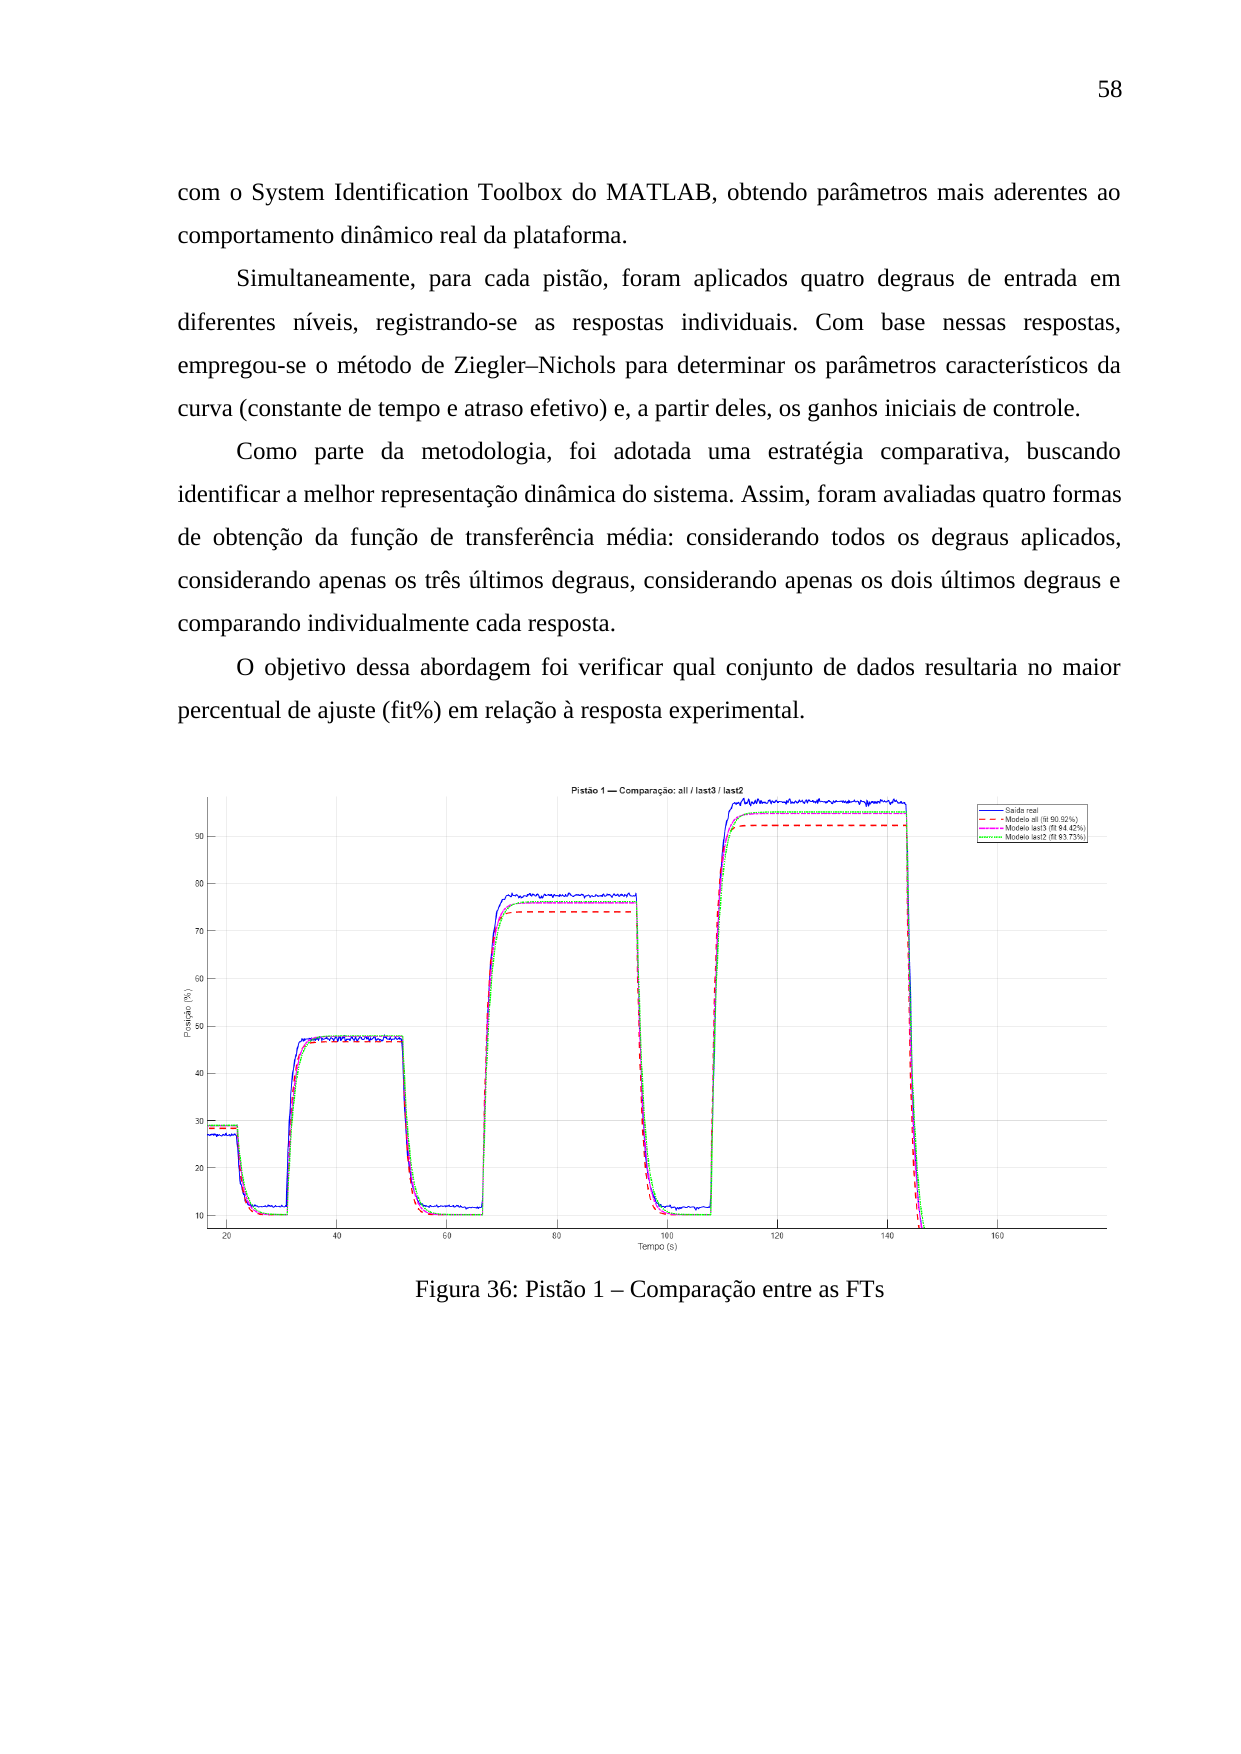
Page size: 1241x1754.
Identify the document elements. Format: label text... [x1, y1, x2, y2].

text Como parte da metodologia, foi adotada uma estratégia comparativa, buscando identificar a melhor representação dinâmica do sistema. Assim, foram avaliadas quatro formas de obtenção da função de transferência média: considerando todos os degraus aplicados, considerando apenas os três últimos degraus, considerando apenas os dois últimos degraus e comparando individualmente cada resposta. [177, 436, 1122, 637]
text O objetivo dessa abordagem foi verificar qual conjunto de dados resultaria no maior percentual de ajuste (fit%) em relação à resposta experimental. [177, 652, 1122, 723]
text Figura 36: Pistão 1 – Comparação entre as FTs [177, 1274, 1122, 1303]
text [177, 177, 1122, 249]
picture [177, 781, 1123, 1260]
text Simultaneamente, para cada pistão, foram aplicados quatro degraus de entrada em diferentes níveis, registrando-se as respostas individuais. Com base nessas respostas, empregou-se o método de Ziegler–Nichols para determinar os parâmetros característicos da curva (constante de tempo e atraso efetivo) e, a partir deles, os ganhos iniciais de controle. [177, 263, 1122, 422]
